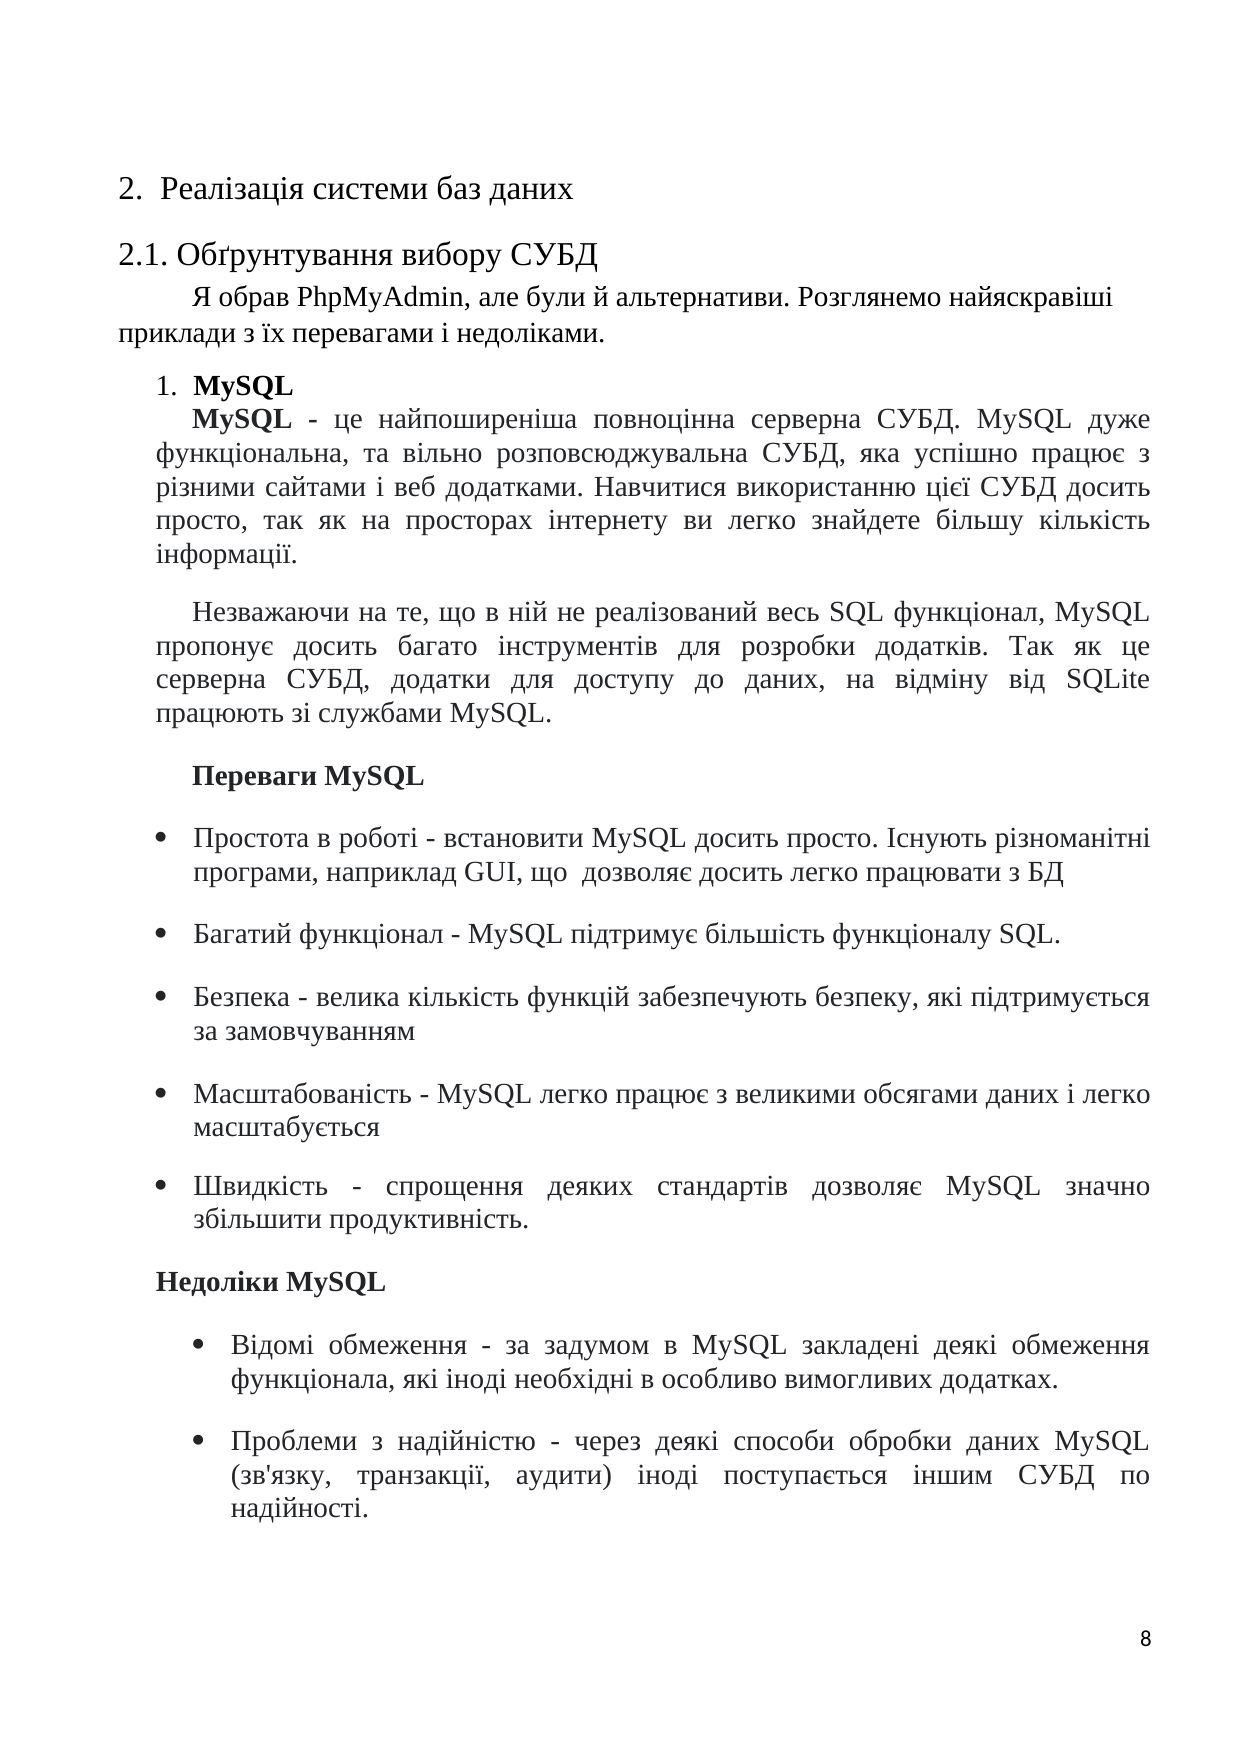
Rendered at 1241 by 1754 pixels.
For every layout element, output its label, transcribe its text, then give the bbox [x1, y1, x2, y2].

text MySQL - це найпоширеніша повноцінна серверна СУБД. MySQL дуже функціональна, та вільно розповсюджувальна СУБД, яка успішно працює з різними сайтами і веб додатками. Навчитися використанню цієї СУБД досить просто, так як на просторах інтернету ви легко знайдете більшу кількість інформації. [156, 402, 1152, 569]
list Швидкість - спрощення деяких стандартів дозволяє MySQL значно збільшити продуктивність. [156, 1168, 1152, 1235]
subtitle 2.1. Обґрунтування вибору СУБД [118, 234, 1152, 273]
list Проблеми з надійністю - через деякі способи обробки даних MySQL (зв'язку, транзакції, аудити) іноді поступається іншим СУБД по надійності. [193, 1423, 1152, 1524]
list MySQL [156, 368, 1152, 402]
list Багатий функціонал - MySQL підтримує більшість функціоналу SQL. [156, 917, 1152, 950]
text Недоліки MySQL [156, 1264, 1152, 1298]
list Простота в роботі - встановити MySQL досить просто. Існують різноманітні програми, наприклад GUI, що дозволяє досить легко працювати з БД [156, 820, 1152, 887]
text Переваги MySQL [156, 758, 1152, 791]
list Масштабованість - MySQL легко працює з великими обсягами даних і легко масштабується [156, 1076, 1152, 1143]
text Я обрав PhpMyAdmin, але були й альтернативи. Розглянемо найяскравіші приклади з їх перевагами і недоліками. [118, 279, 1152, 349]
list Відомі обмеження - за задумом в MySQL закладені деякі обмеження функціонала, які іноді необхідні в особливо вимогливих додатках. [193, 1327, 1152, 1394]
list Безпека - велика кількість функцій забезпечують безпеку, які підтримується за замовчуванням [156, 979, 1152, 1047]
text Незважаючи на те, що в ній не реалізований весь SQL функціонал, MySQL пропонує досить багато інструментів для розробки додатків. Так як це серверна СУБД, додатки для доступу до даних, на відміну від SQLite працюють зі службами MySQL. [156, 594, 1152, 728]
subtitle 2. Реалізація системи баз даних [118, 168, 1152, 206]
